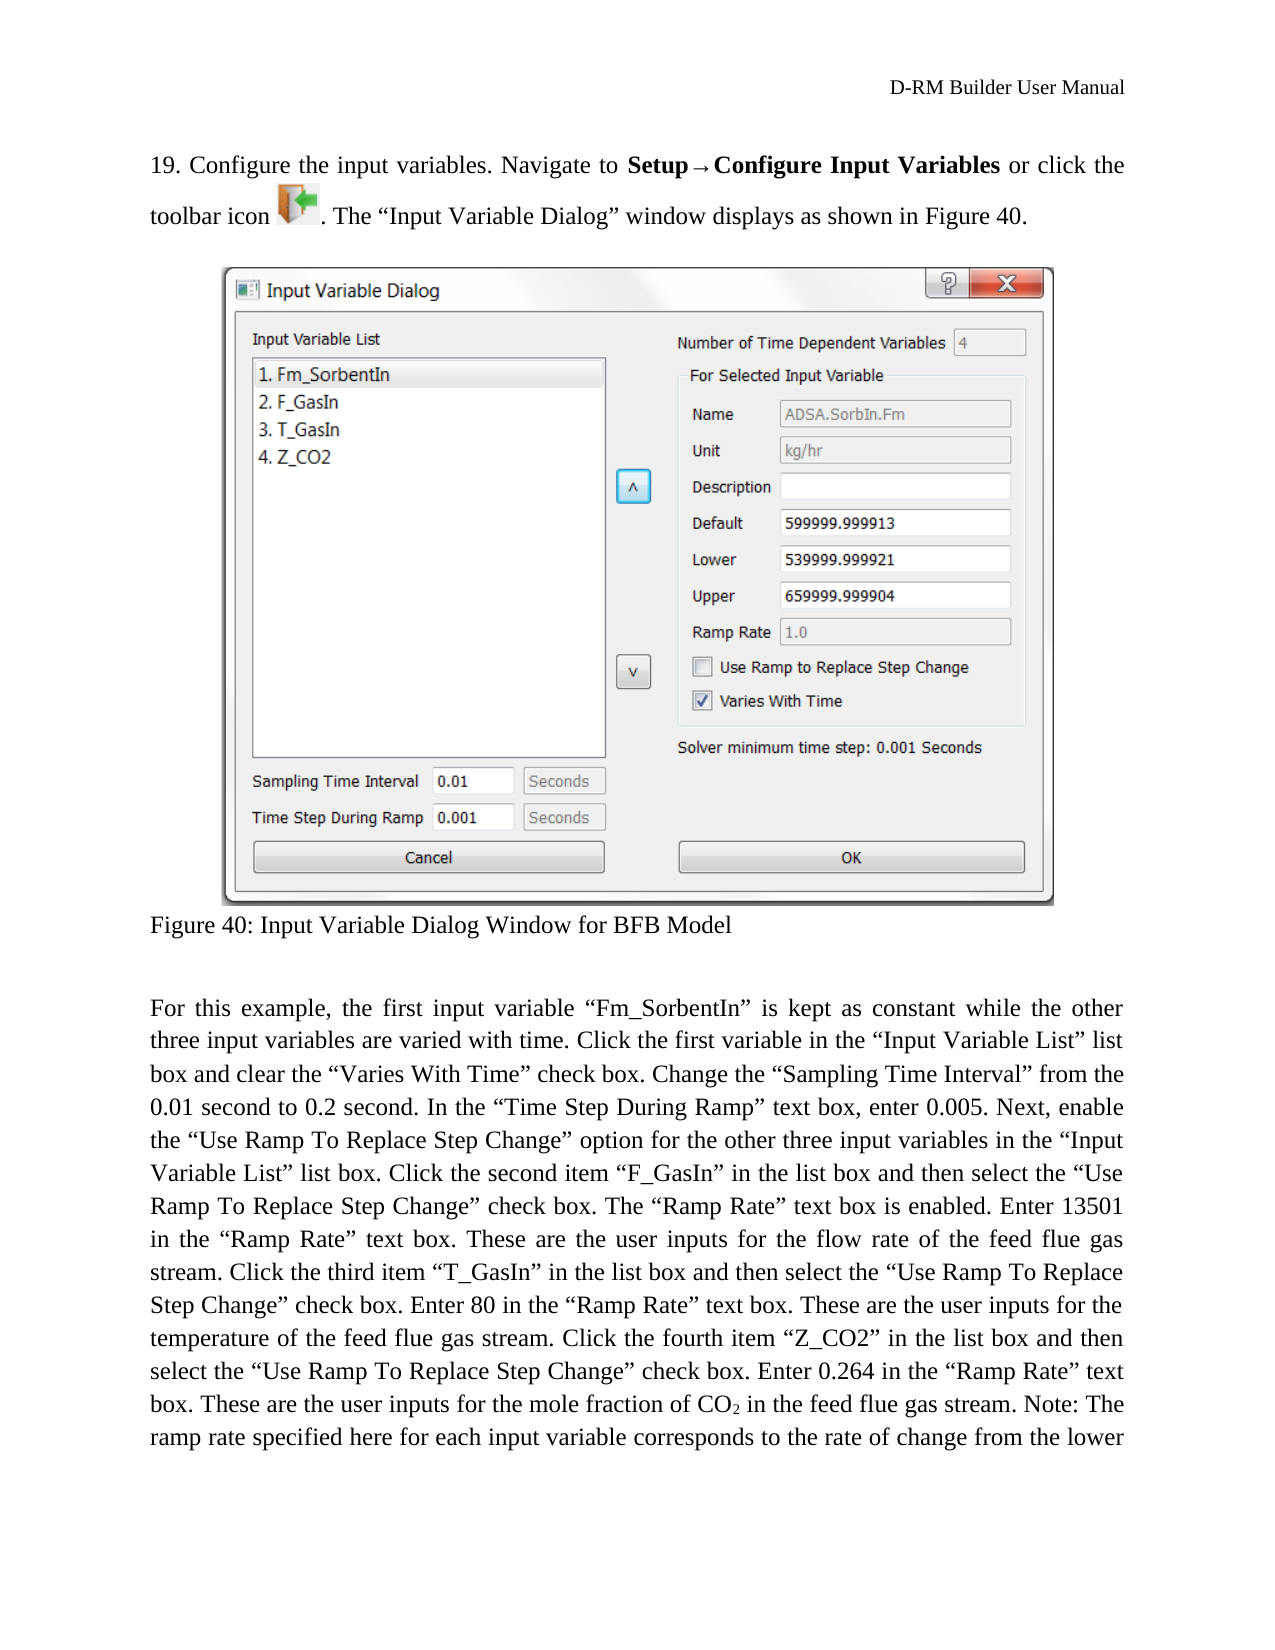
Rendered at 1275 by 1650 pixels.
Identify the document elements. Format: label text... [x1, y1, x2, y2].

text 19. Configure the input variables. Navigate to Setup→Configure Input Variables or click the toolbar icon . The “Input Variable Dialog” window displays as shown in Figure 40. [150, 150, 1125, 230]
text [150, 993, 1125, 1451]
picture [276, 183, 320, 225]
picture [221, 267, 1054, 906]
